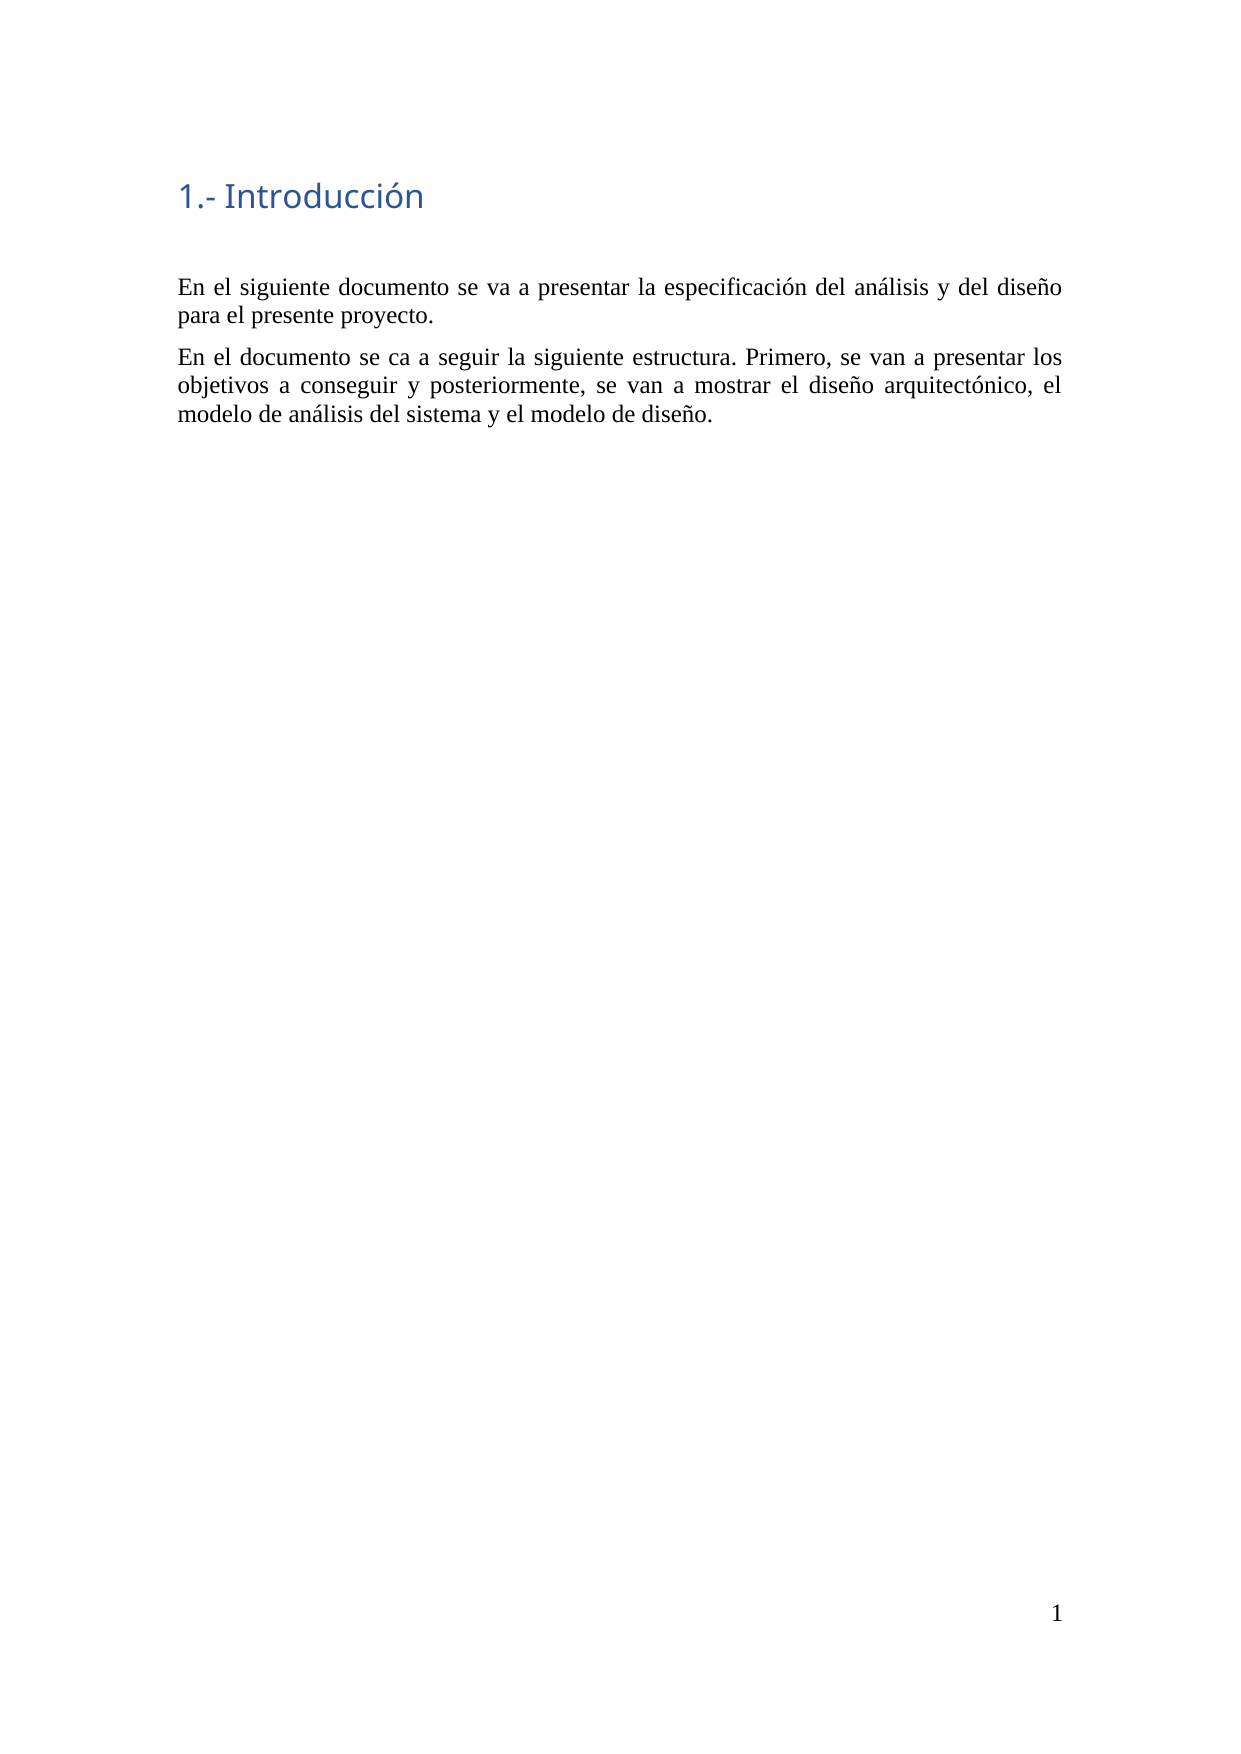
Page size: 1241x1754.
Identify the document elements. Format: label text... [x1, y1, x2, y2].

text En el siguiente documento se va a presentar la especificación del análisis y del diseño para el presente proyecto. [177, 272, 1063, 329]
text En el documento se ca a seguir la siguiente estructura. Primero, se van a presentar los objetivos a conseguir y posteriormente, se van a mostrar el diseño arquitectónico, el modelo de análisis del sistema y el modelo de diseño. [177, 342, 1063, 428]
subtitle 1.- Introducción [177, 173, 1063, 218]
